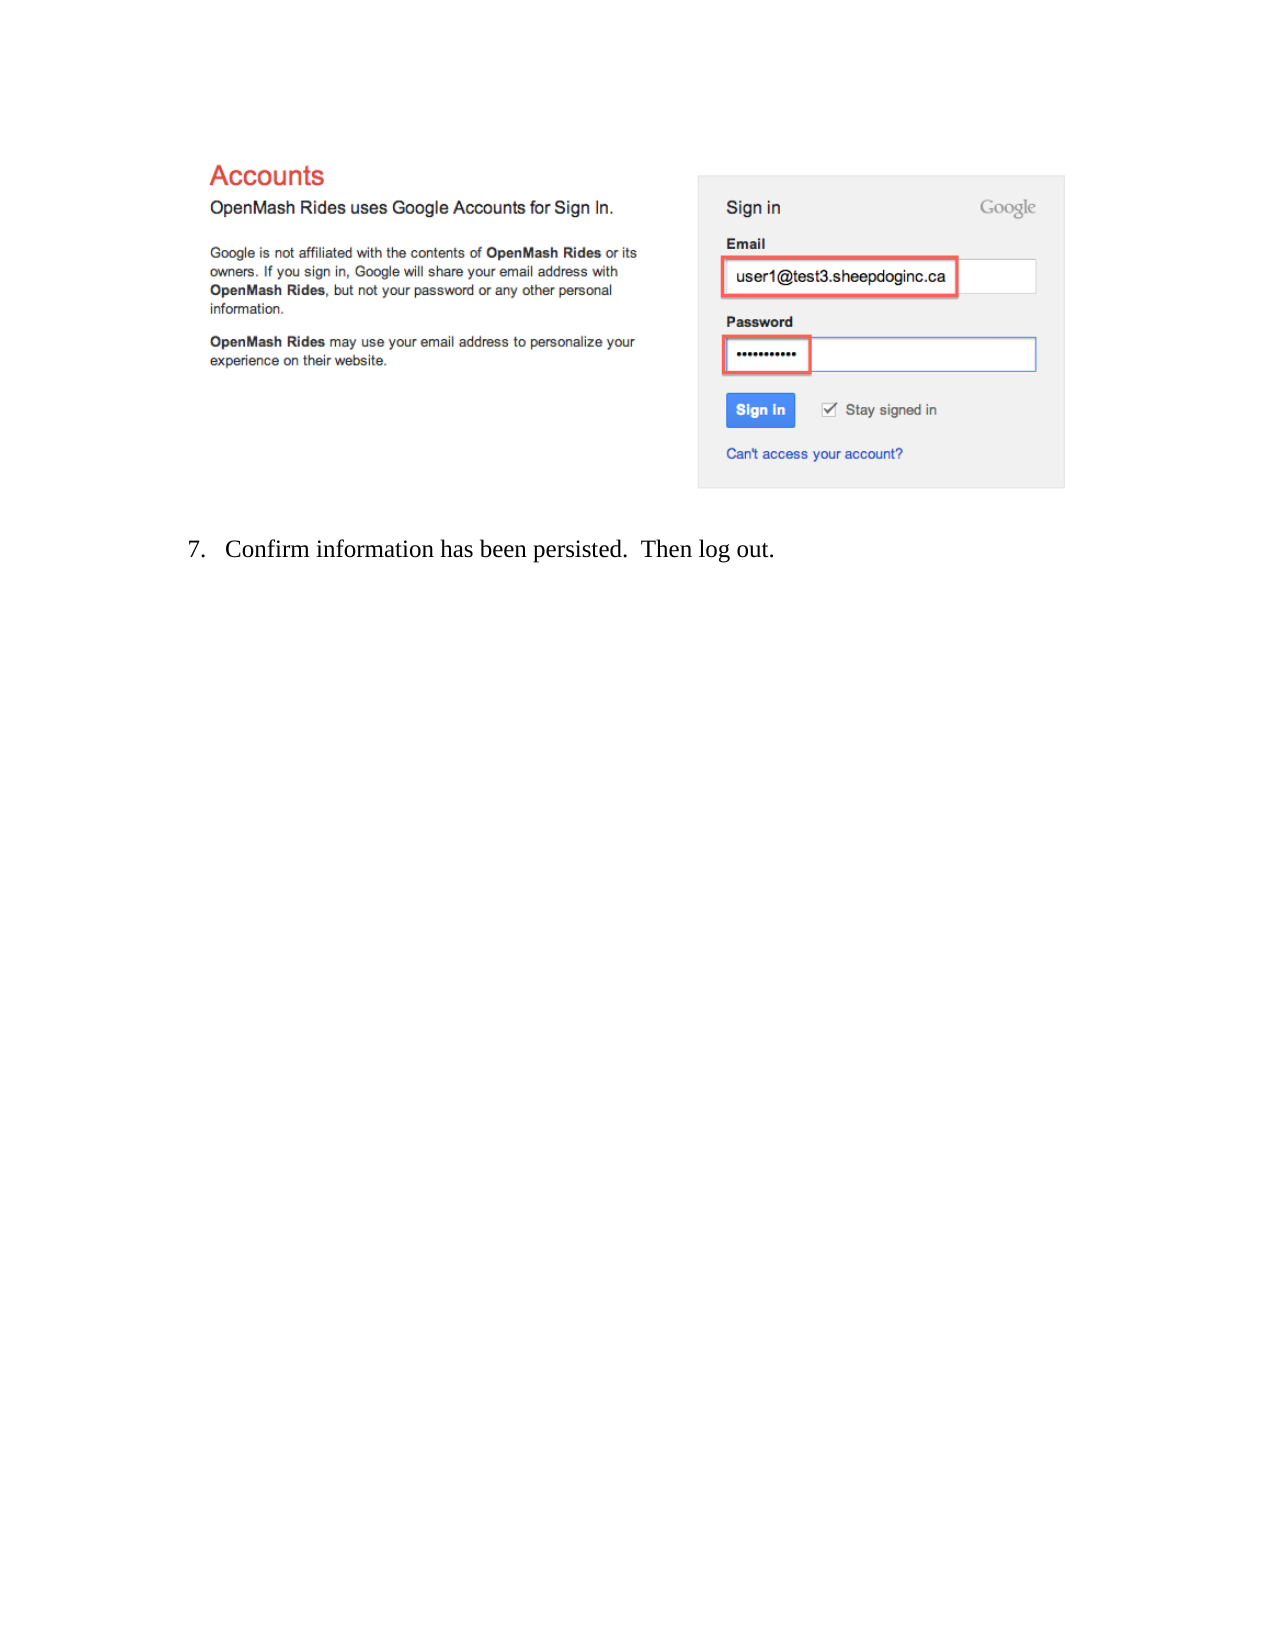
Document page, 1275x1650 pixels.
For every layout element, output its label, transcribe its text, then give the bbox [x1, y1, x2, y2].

list Confirm information has been persisted. Then log out. [187, 534, 1125, 563]
picture [187, 150, 1088, 506]
